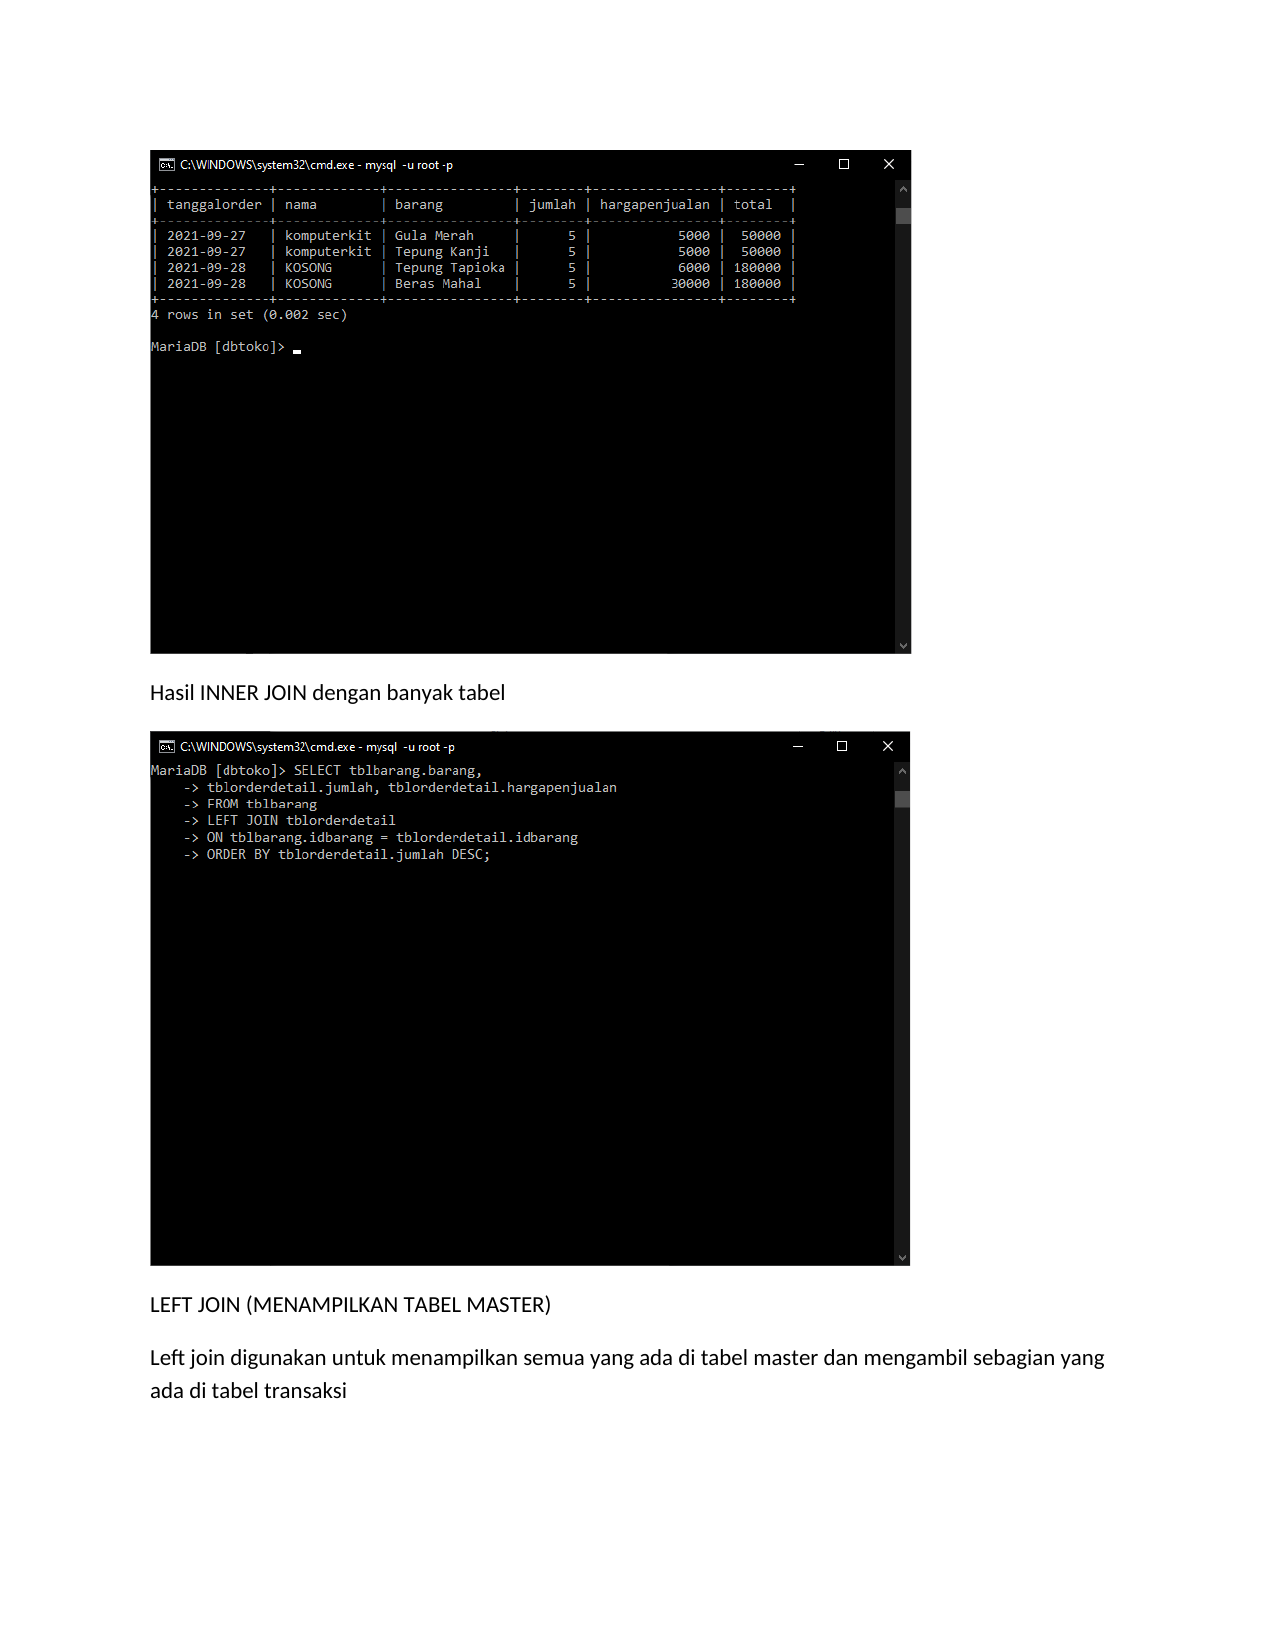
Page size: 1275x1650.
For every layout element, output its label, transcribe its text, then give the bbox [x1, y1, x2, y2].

picture [150, 731, 911, 1266]
picture [150, 150, 912, 654]
text Hasil INNER JOIN dengan banyak tabel [150, 678, 1125, 706]
text Left join digunakan untuk menampilkan semua yang ada di tabel master dan mengambil sebagian yang ada di tabel transaksi [150, 1343, 1125, 1404]
text LEFT JOIN (MENAMPILKAN TABEL MASTER) [150, 1291, 1125, 1318]
